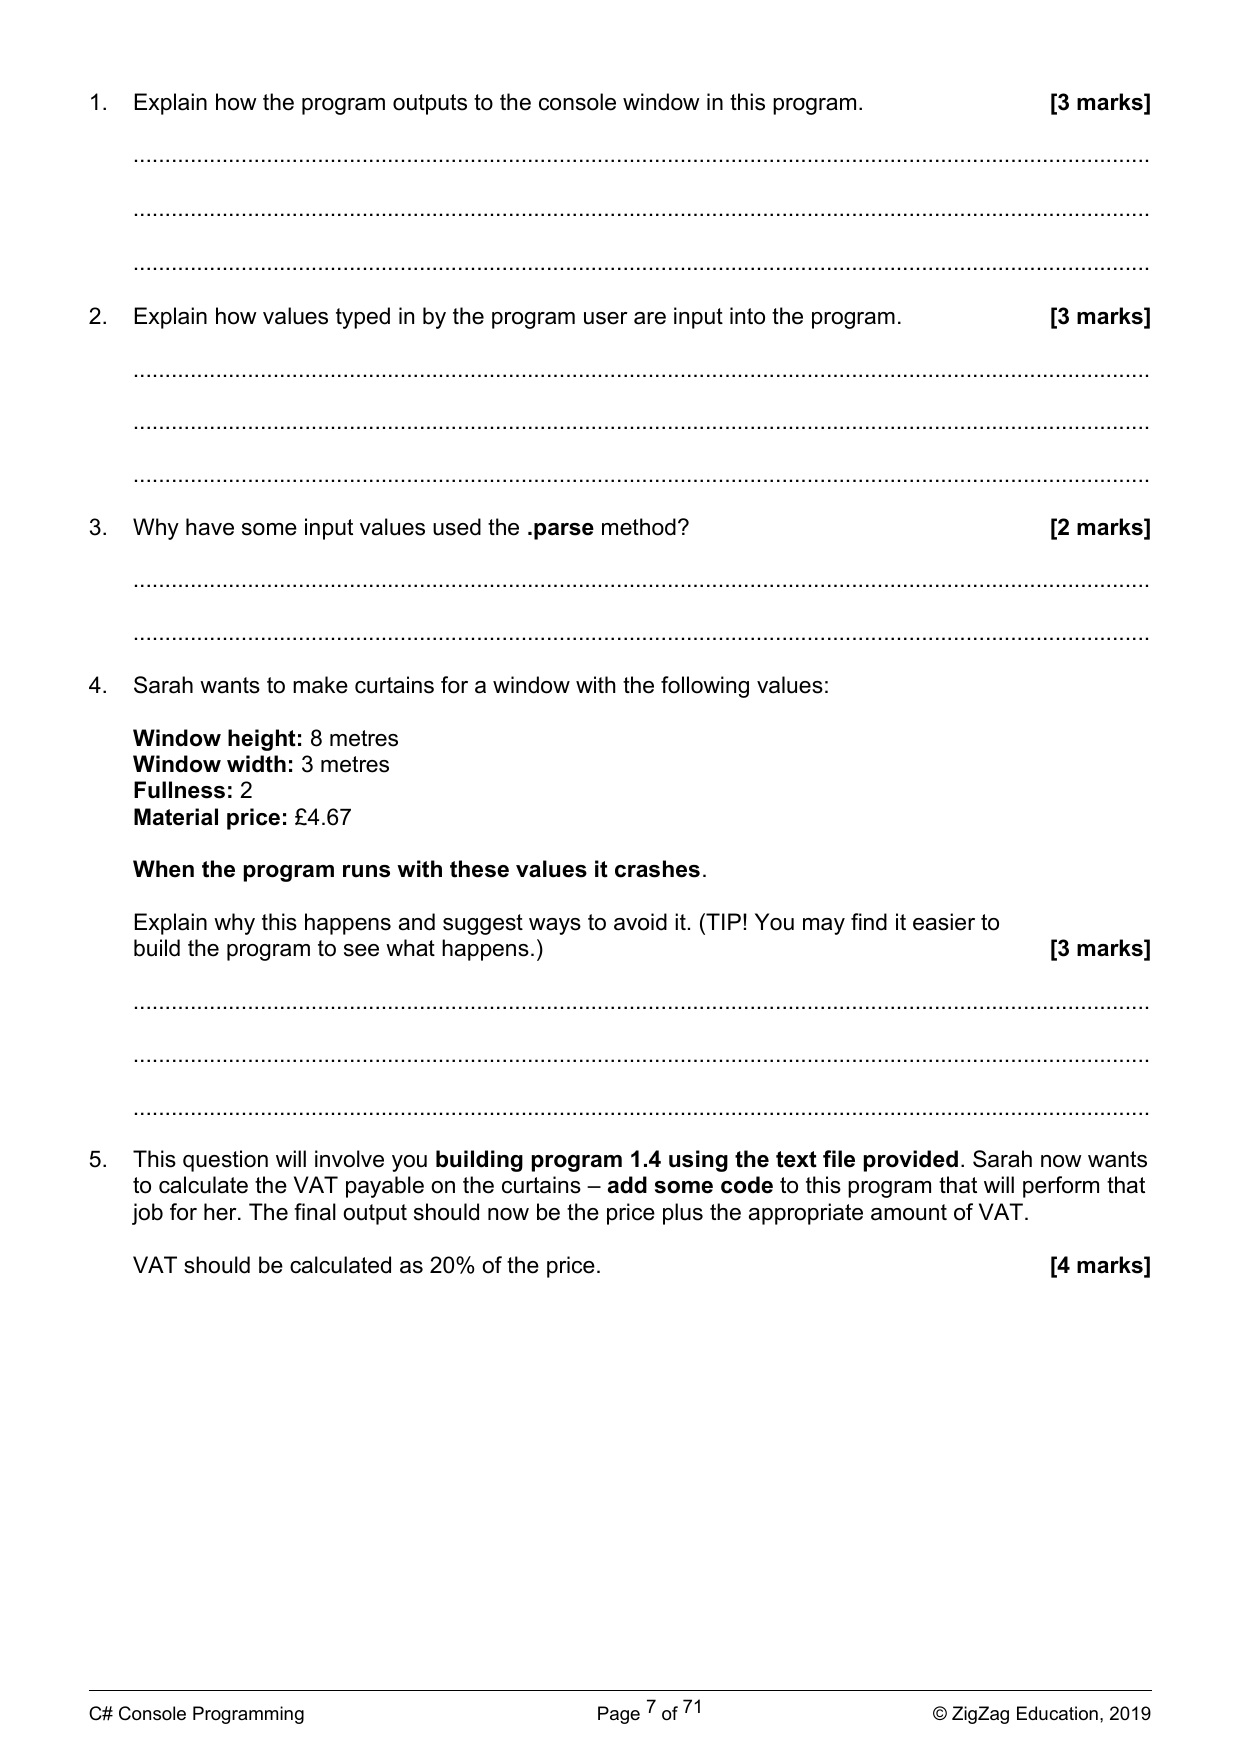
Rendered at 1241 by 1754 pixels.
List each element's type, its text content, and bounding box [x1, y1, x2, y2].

list This question will involve you building program 1.4 using the text file provided. Sarah now wants to calculate the VAT payable on the curtains – add some code to this program that will perform that job for her. The final output should now be the price plus the appropriate amount of VAT. [89, 1146, 1152, 1225]
list VAT should be calculated as 20% of the price. [4 marks] [133, 1252, 1152, 1278]
list Sarah wants to make curtains for a window with the following values: [89, 672, 1152, 698]
list Explain how the program outputs to the console window in this program. [3 marks] [89, 89, 1152, 115]
text Window height: 8 metres [133, 724, 1152, 751]
list Why have some input values used the .parse method? [2 marks] [89, 514, 1152, 540]
text Material price: £4.67 [133, 803, 1152, 830]
list Explain how values typed in by the program user are input into the program. [3 marks] [89, 303, 1152, 329]
text Window width: 3 metres [133, 751, 1152, 777]
text Explain why this happens and suggest ways to avoid it. (TIP! You may find it easier to build the program to see what happens.) [3 marks] [133, 909, 1152, 962]
text When the program runs with these values it crashes. [133, 856, 1152, 883]
text Fullness: 2 [133, 777, 1152, 803]
